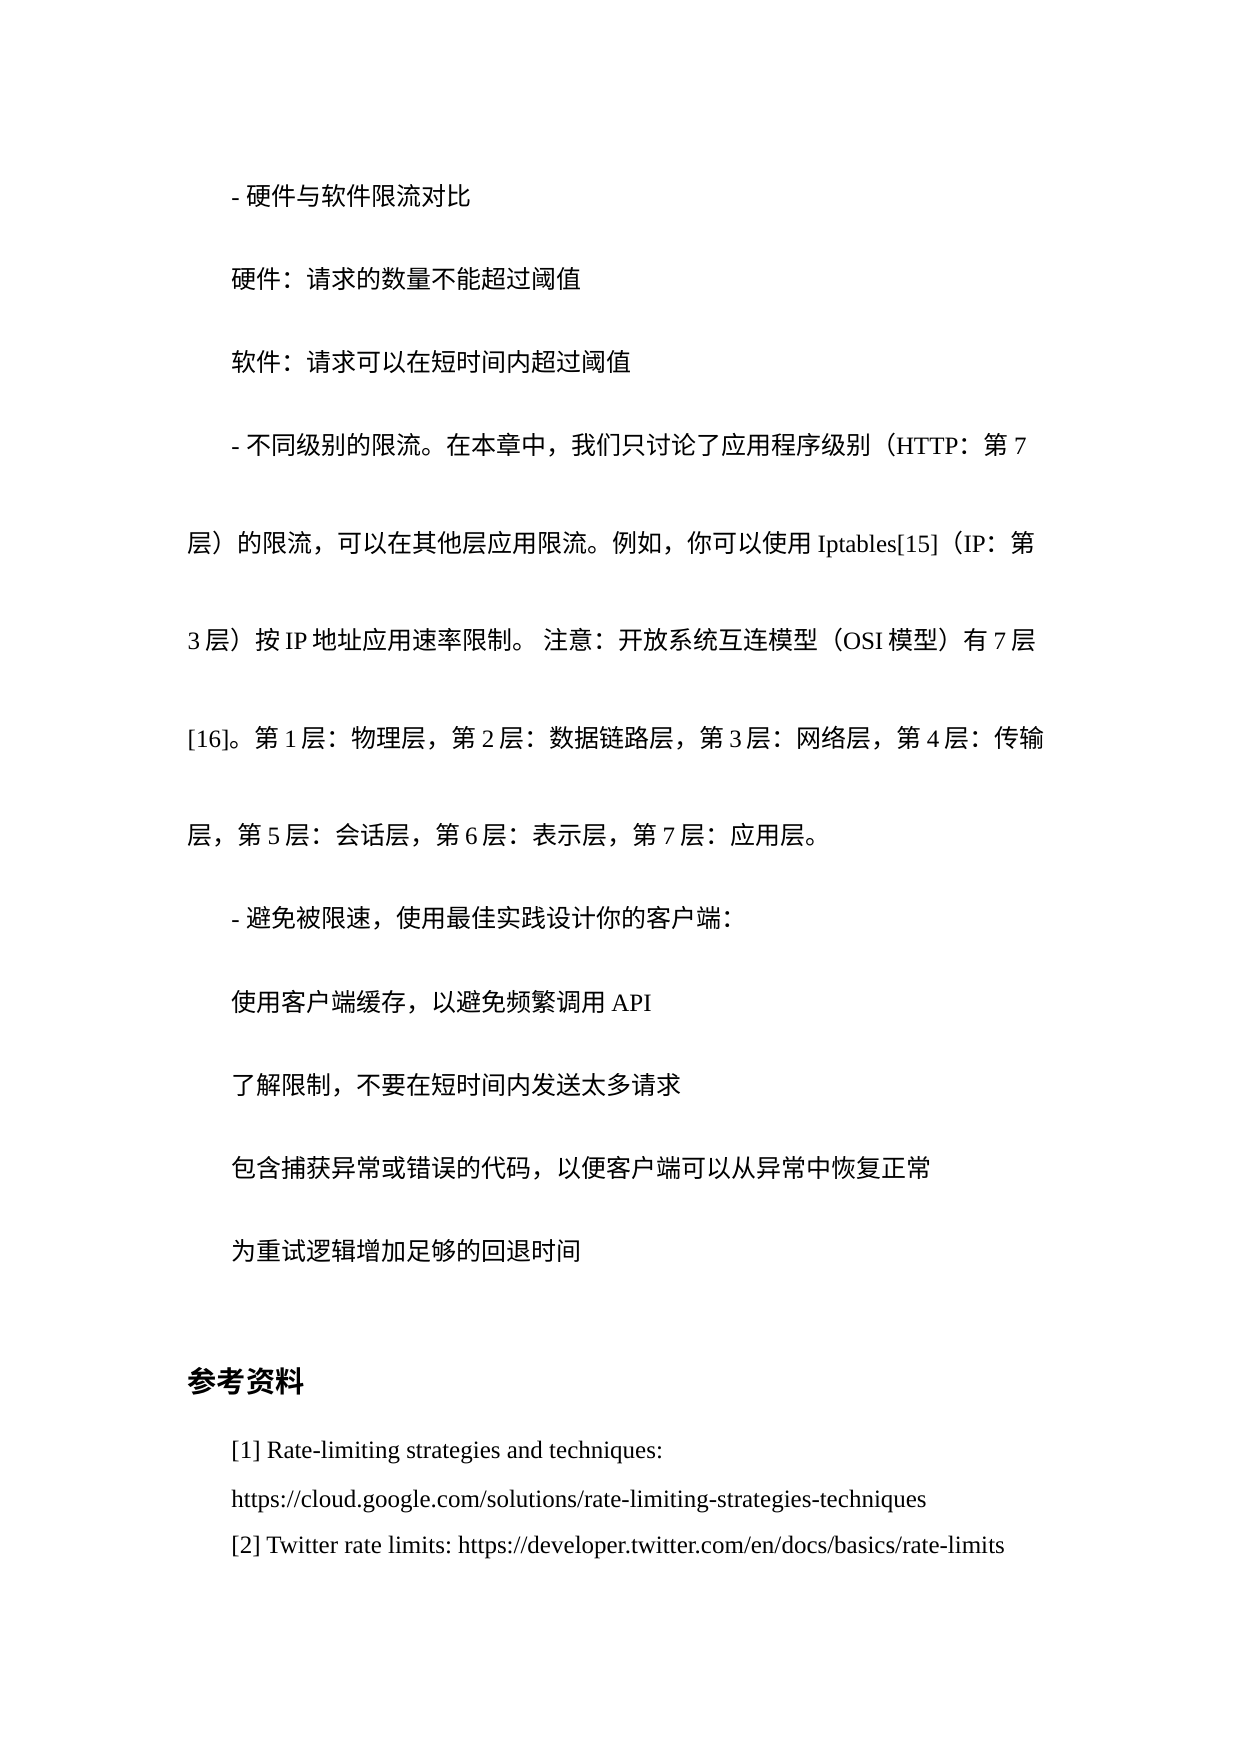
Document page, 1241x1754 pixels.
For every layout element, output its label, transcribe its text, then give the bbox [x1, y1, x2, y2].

text 软件：请求可以在短时间内超过阈值 [187, 328, 1053, 393]
text 为重试逻辑增加足够的回退时间 [187, 1217, 1053, 1282]
text - 硬件与软件限流对比 [187, 162, 1053, 227]
text 使用客户端缓存，以避免频繁调用API [187, 968, 1053, 1033]
text 硬件：请求的数量不能超过阈值 [187, 245, 1053, 310]
text 了解限制，不要在短时间内发送太多请求 [187, 1051, 1053, 1116]
text [2] Twitter rate limits: https://developer.twitter.com/en/docs/basics/rate-limits [187, 1529, 1053, 1561]
text 包含捕获异常或错误的代码，以便客户端可以从异常中恢复正常 [187, 1134, 1053, 1199]
text [1] Rate-limiting strategies and techniques: https://cloud.google.com/solutions/rate-limiting-strategies-techniques [231, 1433, 1053, 1514]
text - 避免被限速，使用最佳实践设计你的客户端： [187, 884, 1053, 949]
text - 不同级别的限流。在本章中，我们只讨论了应用程序级别（HTTP：第 7 层）的限流，可以在其他层应用限流。例如，你可以使用Iptables[15]（IP：第3层）按IP地址应用速率限制。 注意：开放系统互连模型（OSI模型）有7层[16]。第1层：物理层，第2层：数据链路层，第3层：网络层，第4层：传输层，第5层：会话层，第6层：表示层，第7层：应用层。 [187, 411, 1053, 866]
subtitle 参考资料 [187, 1347, 1053, 1412]
